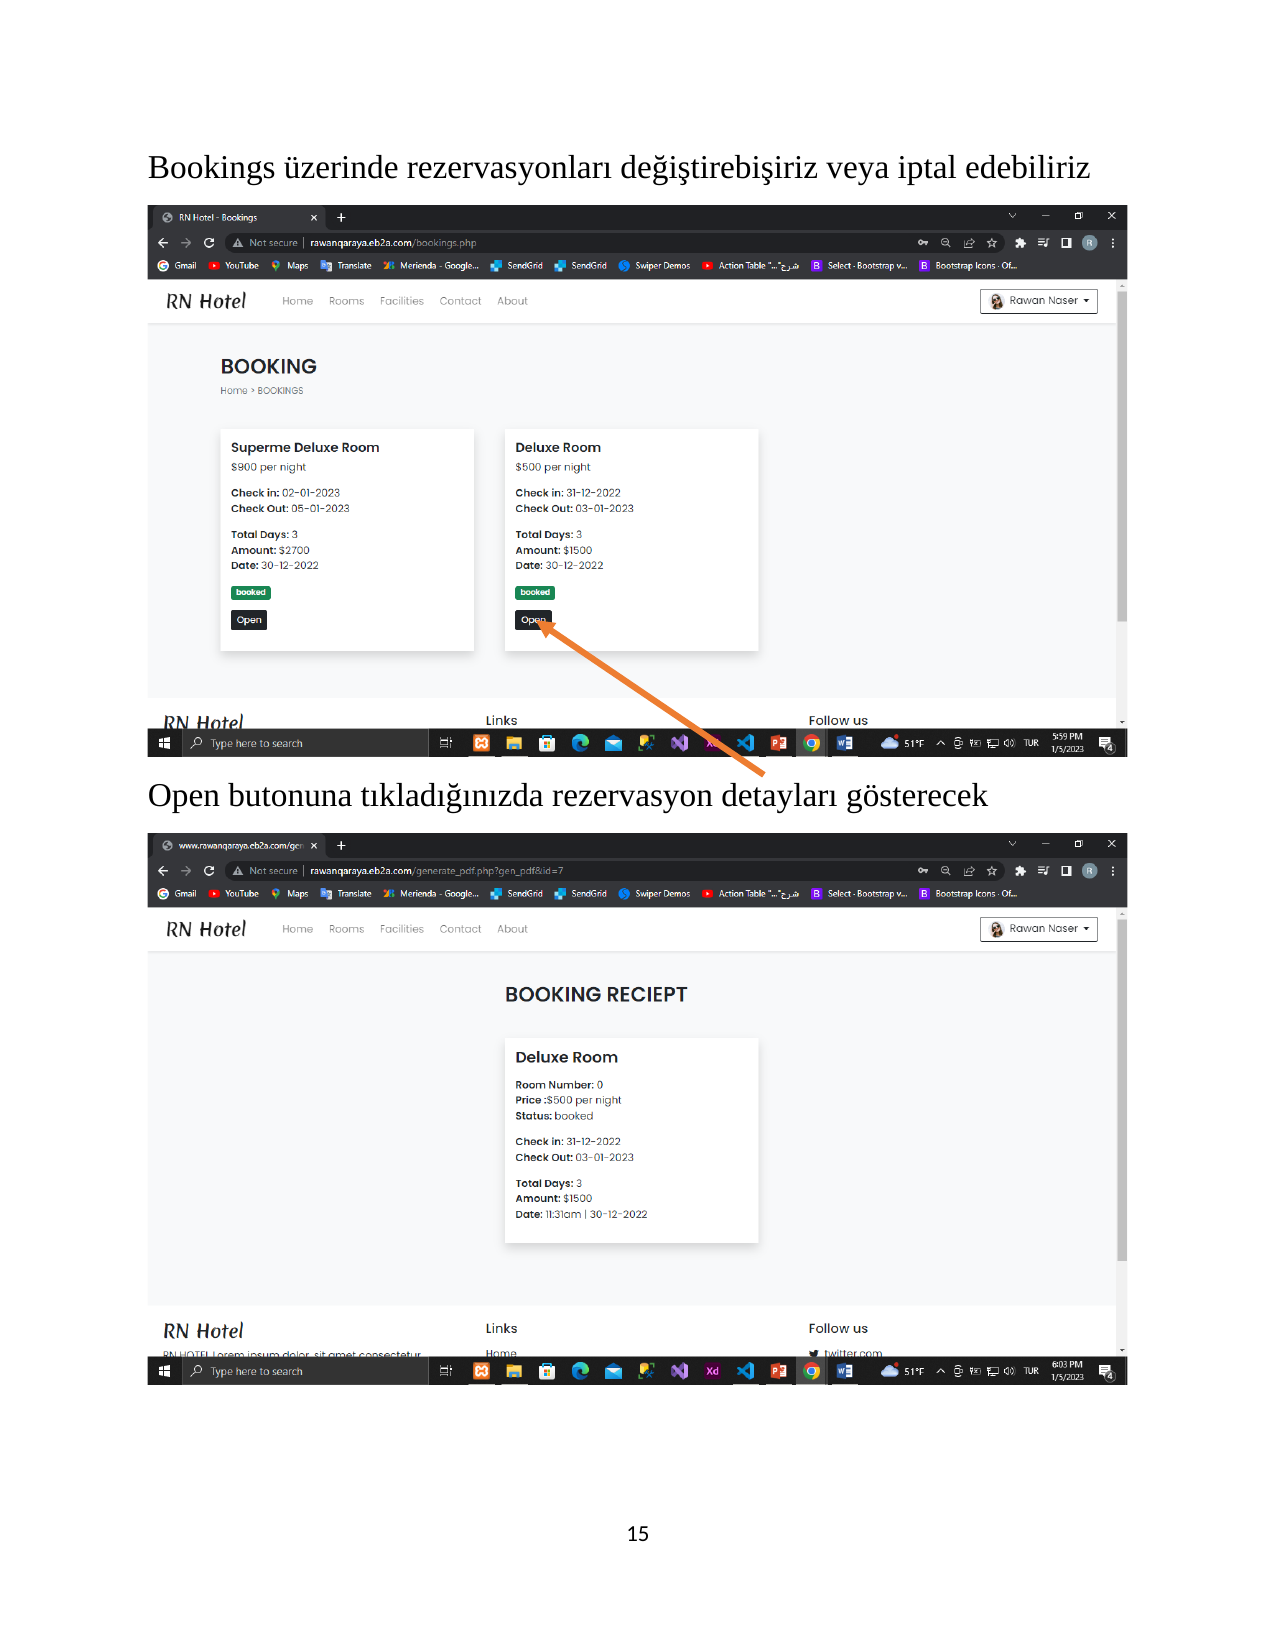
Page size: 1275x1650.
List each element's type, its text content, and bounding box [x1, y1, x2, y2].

picture [147, 205, 1128, 757]
text Bookings üzerinde rezervasyonları değiştirebişiriz veya iptal edebiliriz [148, 148, 1127, 186]
text Open butonuna tıkladığınızda rezervasyon detayları gösterecek [148, 775, 1127, 814]
picture [147, 833, 1128, 1385]
